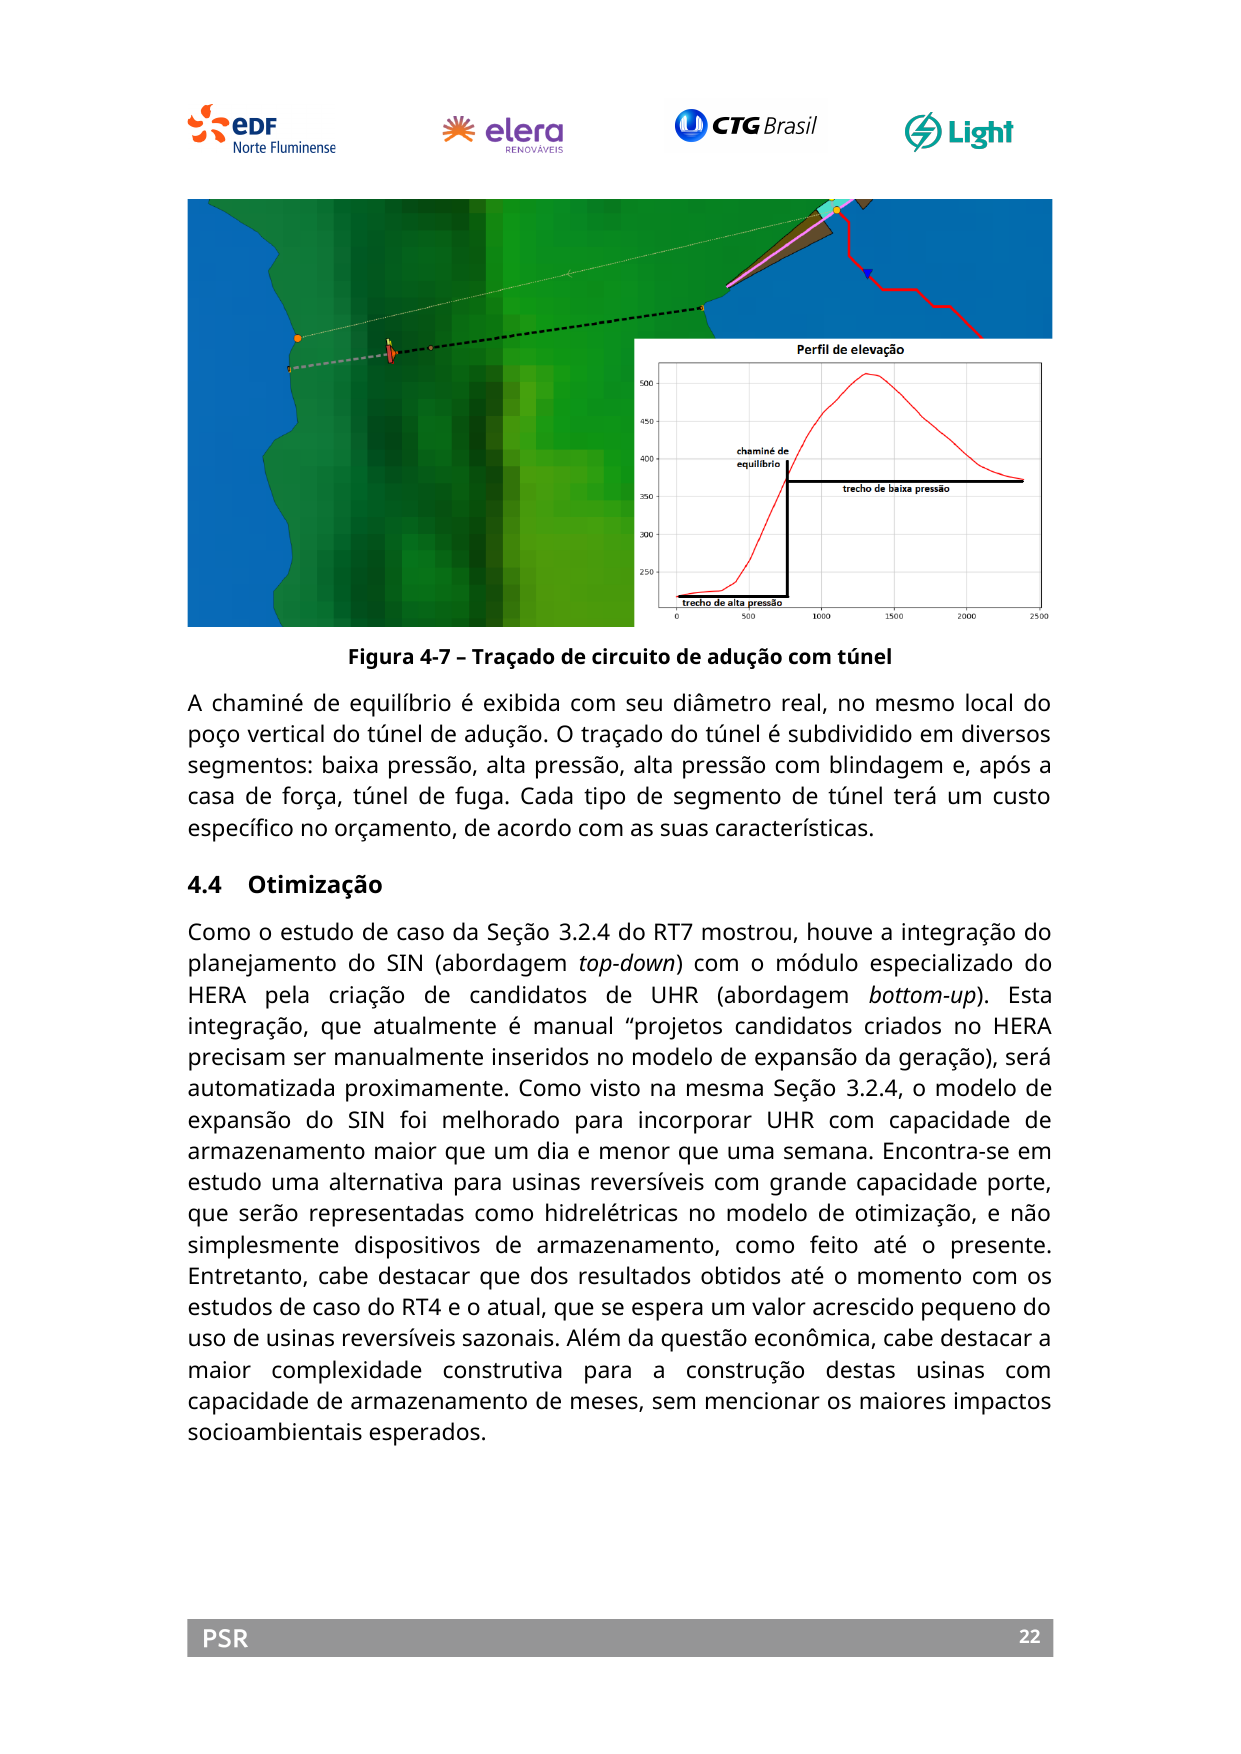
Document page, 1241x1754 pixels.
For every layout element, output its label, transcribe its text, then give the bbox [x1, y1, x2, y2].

picture [905, 112, 1014, 153]
text A chaminé de equilíbrio é exibida com seu diâmetro real, no mesmo local do poço vertical do túnel de adução. O traçado do túnel é subdividido em diversos segmentos: baixa pressão, alta pressão, alta pressão com blindagem e, após a casa de força, túnel de fuga. Cada tipo de segmento de túnel terá um custo específico no orçamento, de acordo com as suas características. [187, 687, 1053, 843]
picture [442, 116, 563, 153]
picture [201, 1628, 250, 1649]
subtitle Otimização [187, 868, 1053, 900]
text Como o estudo de caso da Seção 3.2.4 do RT7 mostrou, houve a integração do planejamento do SIN (abordagem top-down) com o módulo especializado do HERA pela criação de candidatos de UHR (abordagem bottom-up). Esta integração, que atualmente é manual “projetos candidatos criados no HERA precisam ser manualmente inseridos no modelo de expansão da geração), será automatizada proximamente. Como visto na mesma Seção 3.2.4, o modelo de expansão do SIN foi melhorado para incorporar UHR com capacidade de armazenamento maior que um dia e menor que uma semana. Encontra-se em estudo uma alternativa para usinas reversíveis com grande capacidade porte, que serão representadas como hidrelétricas no modelo de otimização, e não simplesmente dispositivos de armazenamento, como feito até o presente. Entretanto, cabe destacar que dos resultados obtidos até o momento com os estudos de caso do RT4 e o atual, que se espera um valor acrescido pequeno do uso de usinas reversíveis sazonais. Além da questão econômica, cabe destacar a maior complexidade construtiva para a construção destas usinas com capacidade de armazenamento de meses, sem mencionar os maiores impactos socioambientais esperados. [187, 916, 1053, 1447]
picture [187, 199, 1053, 627]
picture [664, 98, 828, 153]
picture [187, 104, 336, 153]
